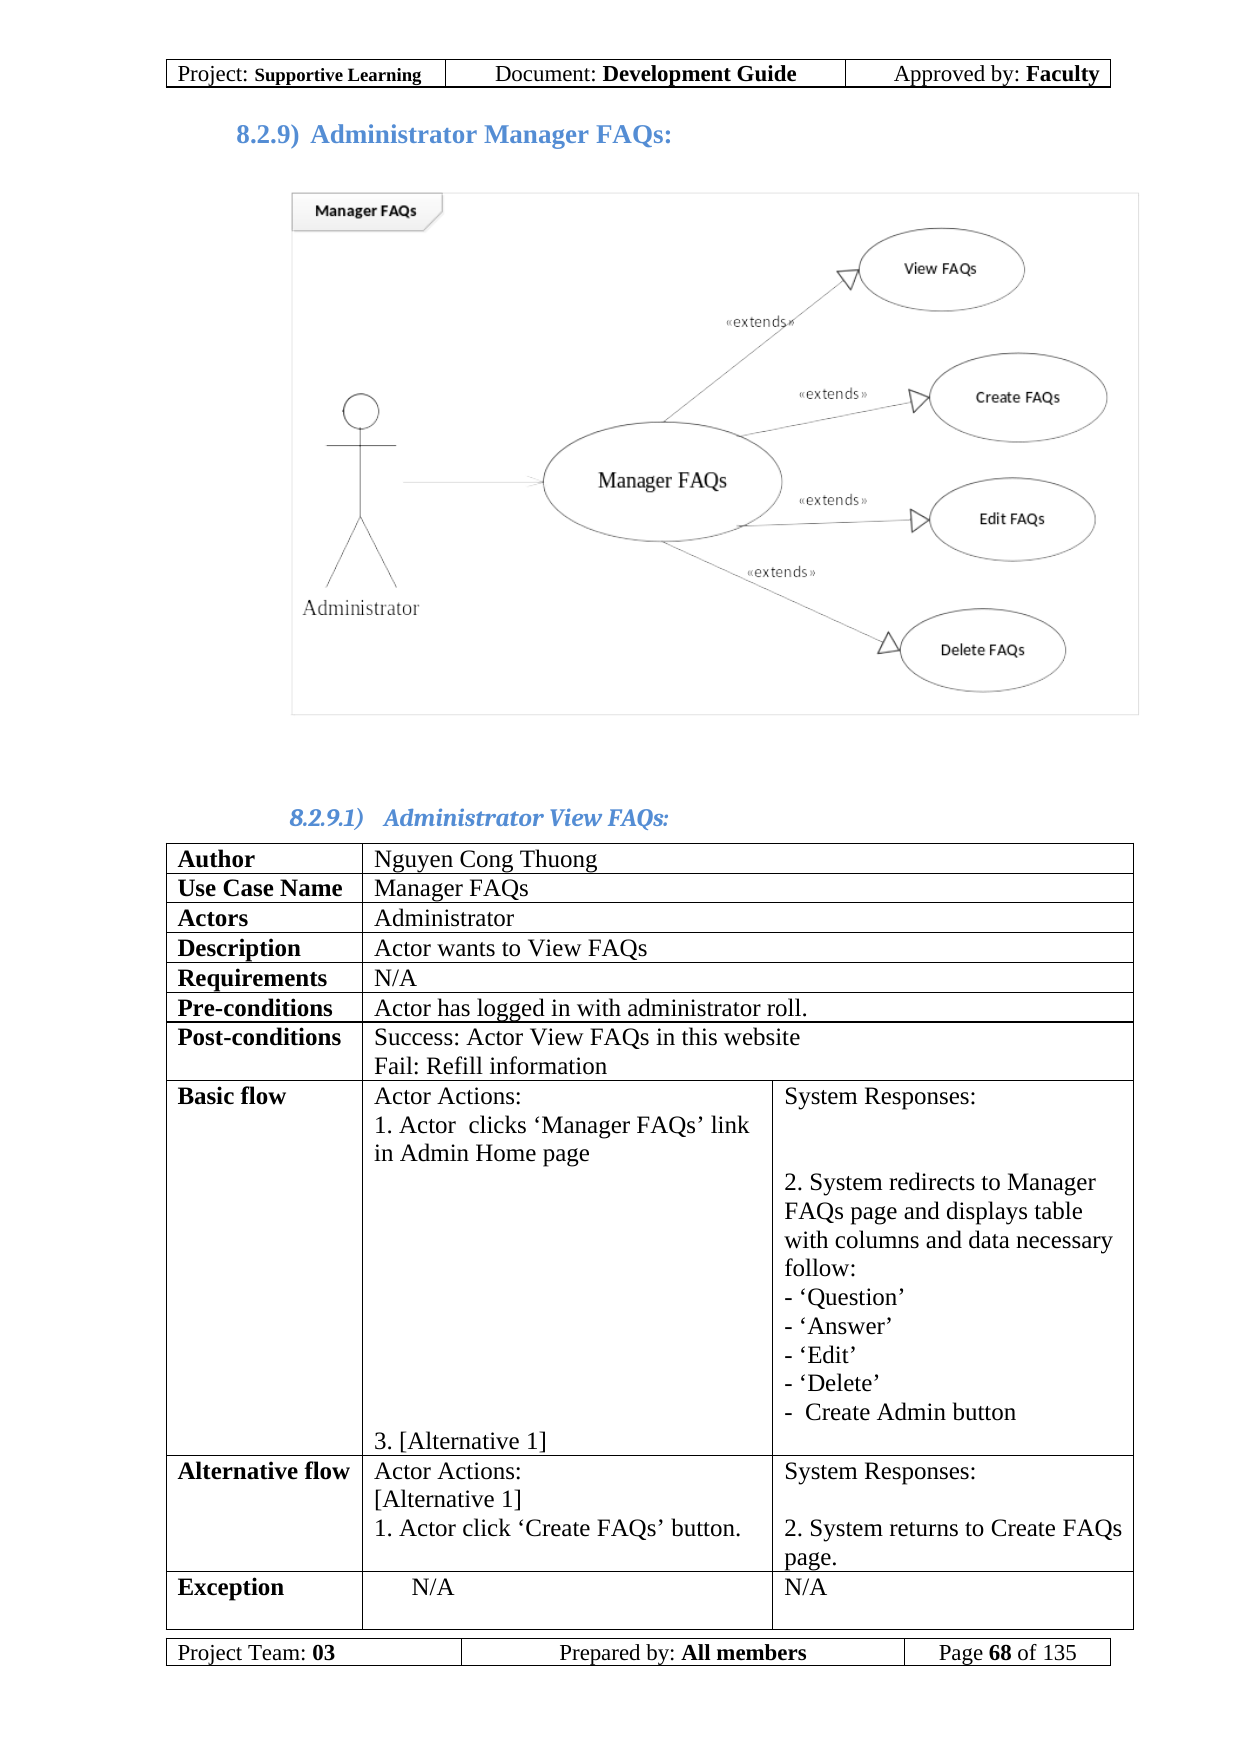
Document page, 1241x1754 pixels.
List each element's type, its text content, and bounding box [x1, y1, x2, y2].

table_cell Pre-conditions [167, 993, 362, 1021]
text Administrator Manager FAQs: [236, 118, 1122, 778]
table_cell N/A [773, 1572, 1133, 1629]
table_cell Exception [167, 1572, 362, 1629]
table_cell System Responses: 2. System redirects to Manager FAQs page and displays table with columns and data necessary follow: - ‘Question’ - ‘Answer’ - ‘Edit’ - ‘Delete’ - Create Admin button [773, 1081, 1133, 1455]
table_cell Actor Actions: [Alternative 1] 1. Actor click ‘Create FAQs’ button. [363, 1456, 772, 1571]
table_cell Basic flow [167, 1081, 362, 1455]
table_cell Actors [167, 903, 362, 932]
text Administrator View FAQs: [289, 803, 1122, 832]
table_cell System Responses: 2. System returns to Create FAQs page. [773, 1456, 1133, 1571]
table_cell Actor Actions: 1. Actor clicks ‘Manager FAQs’ link in Admin Home page 3. [Alternative 1] [363, 1081, 772, 1455]
table_header Nguyen Cong Thuong [363, 844, 1133, 872]
table_cell Use Case Name [167, 874, 362, 902]
table_cell Description [167, 933, 362, 962]
table_cell Success: Actor View FAQs in this website Fail: Refill information [363, 1023, 1133, 1080]
table_cell N/A [363, 963, 1133, 992]
table_cell Alternative flow [167, 1456, 362, 1571]
table_cell Requirements [167, 963, 362, 992]
table_cell Administrator [363, 903, 1133, 932]
table_cell Actor has logged in with administrator roll. [363, 993, 1133, 1021]
table_cell Manager FAQs [363, 874, 1133, 902]
table_cell N/A [363, 1572, 772, 1629]
table_cell Actor wants to View FAQs [363, 933, 1133, 962]
table_cell Post-conditions [167, 1023, 362, 1080]
table_header Author [167, 844, 362, 872]
